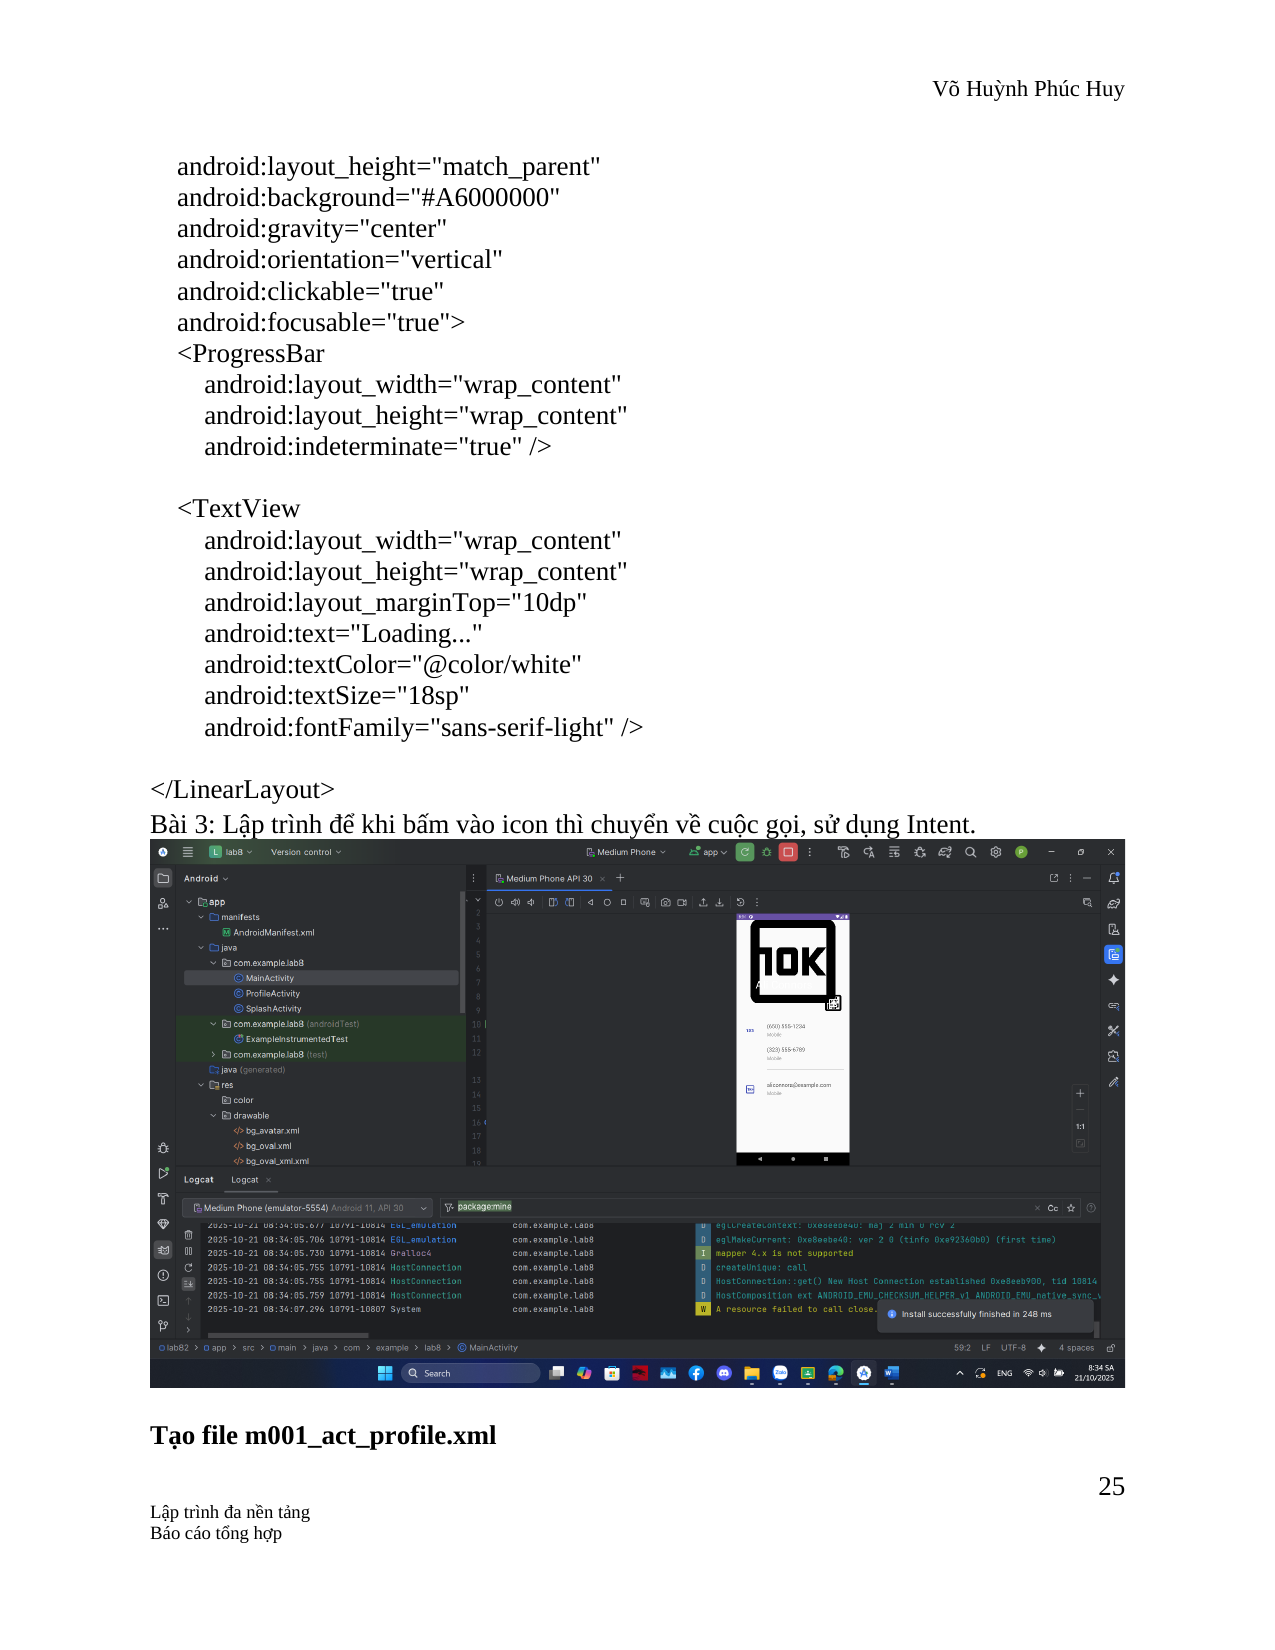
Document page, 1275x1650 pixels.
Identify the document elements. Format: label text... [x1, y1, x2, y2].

subtitle Bài 3: Lập trình để khi bấm vào icon thì chuyển về cuộc gọi, sử dụng Intent. [150, 808, 1125, 839]
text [150, 150, 1125, 804]
text Tạo file m001_act_profile.xml [150, 1419, 1125, 1450]
picture [150, 839, 1125, 1388]
